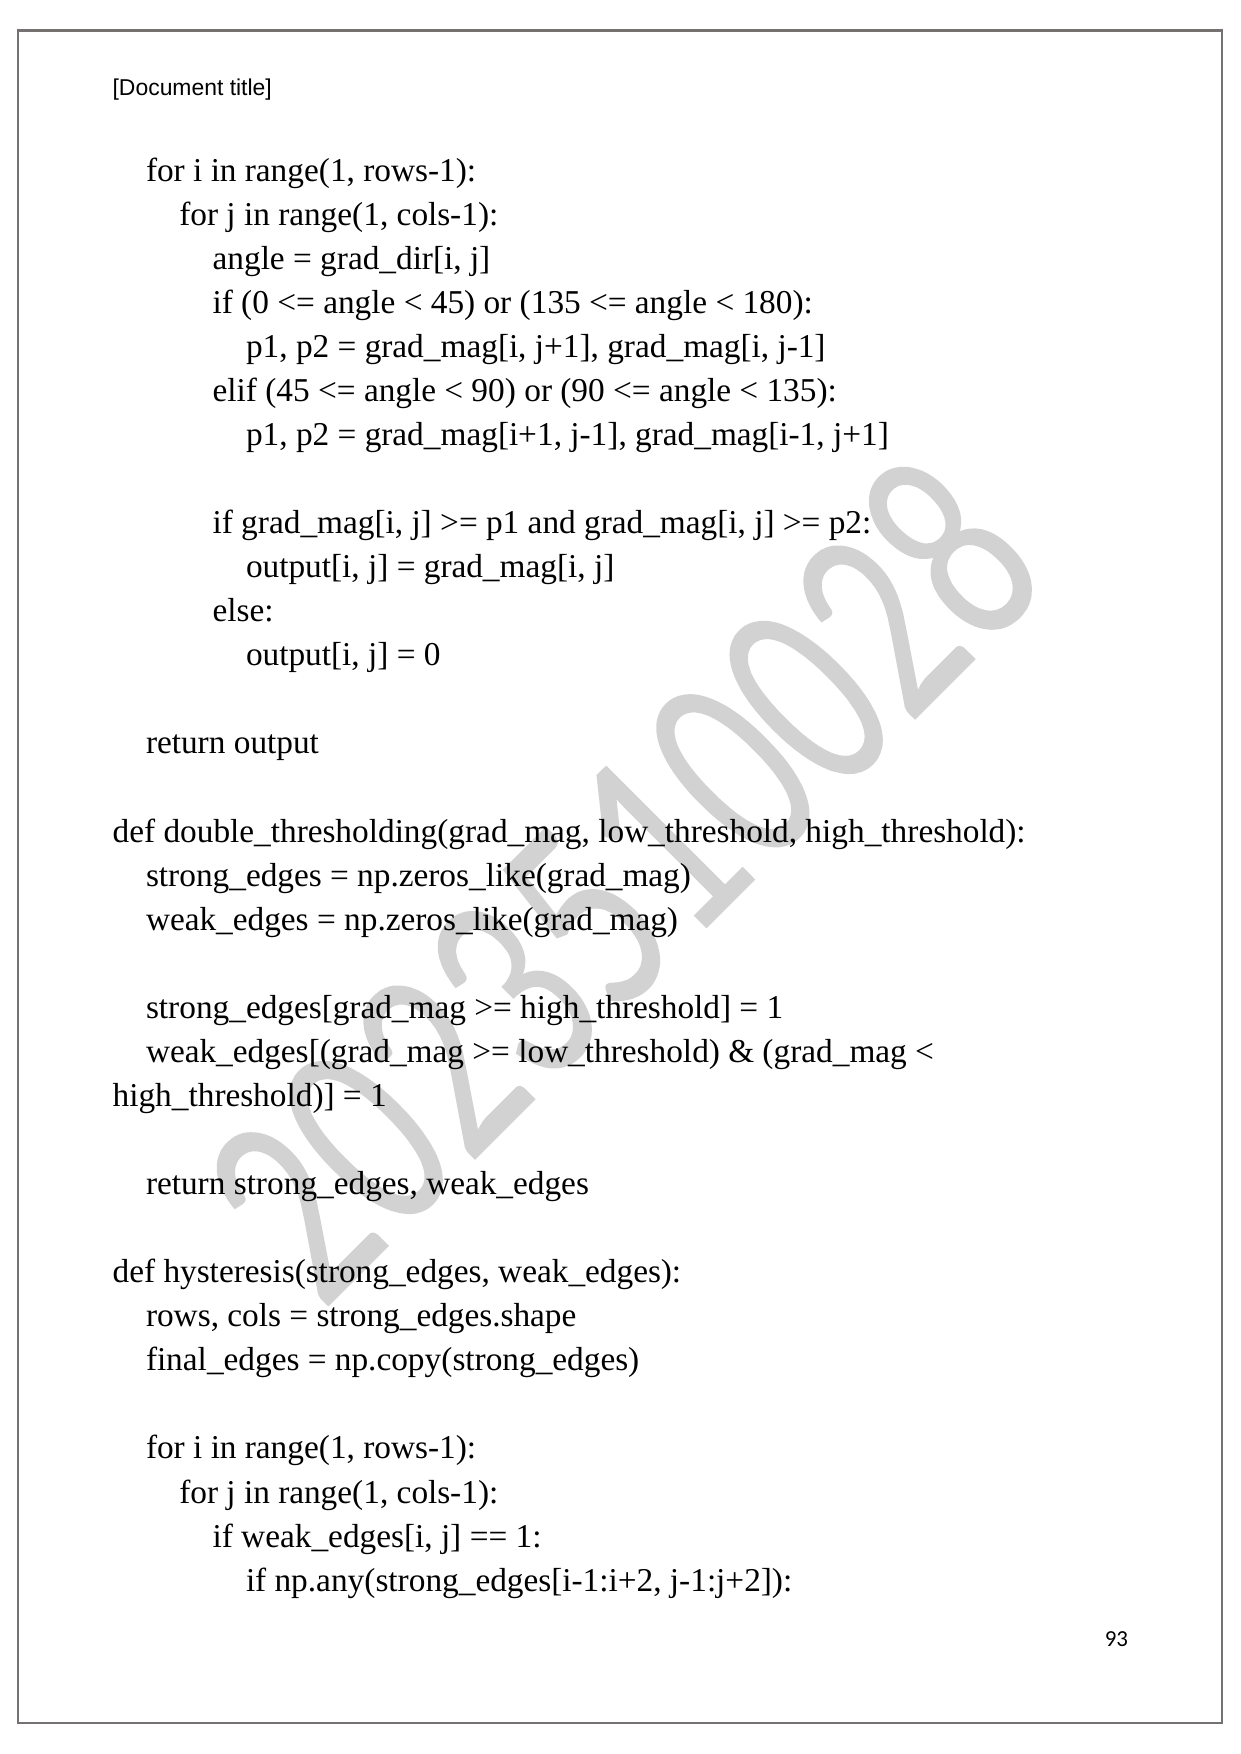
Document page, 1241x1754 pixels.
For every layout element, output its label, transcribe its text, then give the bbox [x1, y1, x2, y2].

text for j in range(1, cols-1): [112, 1472, 1128, 1510]
text def double_thresholding(grad_mag, low_threshold, high_threshold): [112, 811, 1128, 849]
text p1, p2 = grad_mag[i+1, j-1], grad_mag[i-1, j+1] [112, 414, 1128, 453]
text def hysteresis(strong_edges, weak_edges): [112, 1252, 1128, 1290]
text if weak_edges[i, j] == 1: [112, 1516, 1128, 1554]
text output[i, j] = 0 [112, 635, 1128, 673]
text return output [112, 723, 1128, 761]
text strong_edges[grad_mag >= high_threshold] = 1 [112, 987, 1128, 1026]
text final_edges = np.copy(strong_edges) [112, 1340, 1128, 1378]
text if grad_mag[i, j] >= p1 and grad_mag[i, j] >= p2: [112, 502, 1128, 541]
text for i in range(1, rows-1): [112, 150, 1128, 188]
text if (0 <= angle < 45) or (135 <= angle < 180): [112, 282, 1128, 321]
text for i in range(1, rows-1): [112, 1428, 1128, 1466]
text output[i, j] = grad_mag[i, j] [112, 547, 1128, 585]
text for j in range(1, cols-1): [112, 194, 1128, 232]
text elif (45 <= angle < 90) or (90 <= angle < 135): [112, 370, 1128, 409]
text strong_edges = np.zeros_like(grad_mag) [112, 855, 1128, 893]
text weak_edges[(grad_mag >= low_threshold) & (grad_mag < high_threshold)] = 1 [112, 1031, 1128, 1114]
text weak_edges = np.zeros_like(grad_mag) [112, 899, 1128, 937]
text if np.any(strong_edges[i-1:i+2, j-1:j+2]): [112, 1560, 1128, 1598]
text p1, p2 = grad_mag[i, j+1], grad_mag[i, j-1] [112, 326, 1128, 364]
text else: [112, 591, 1128, 629]
text angle = grad_dir[i, j] [112, 238, 1128, 276]
text return strong_edges, weak_edges [112, 1163, 1128, 1202]
text rows, cols = strong_edges.shape [112, 1296, 1128, 1334]
